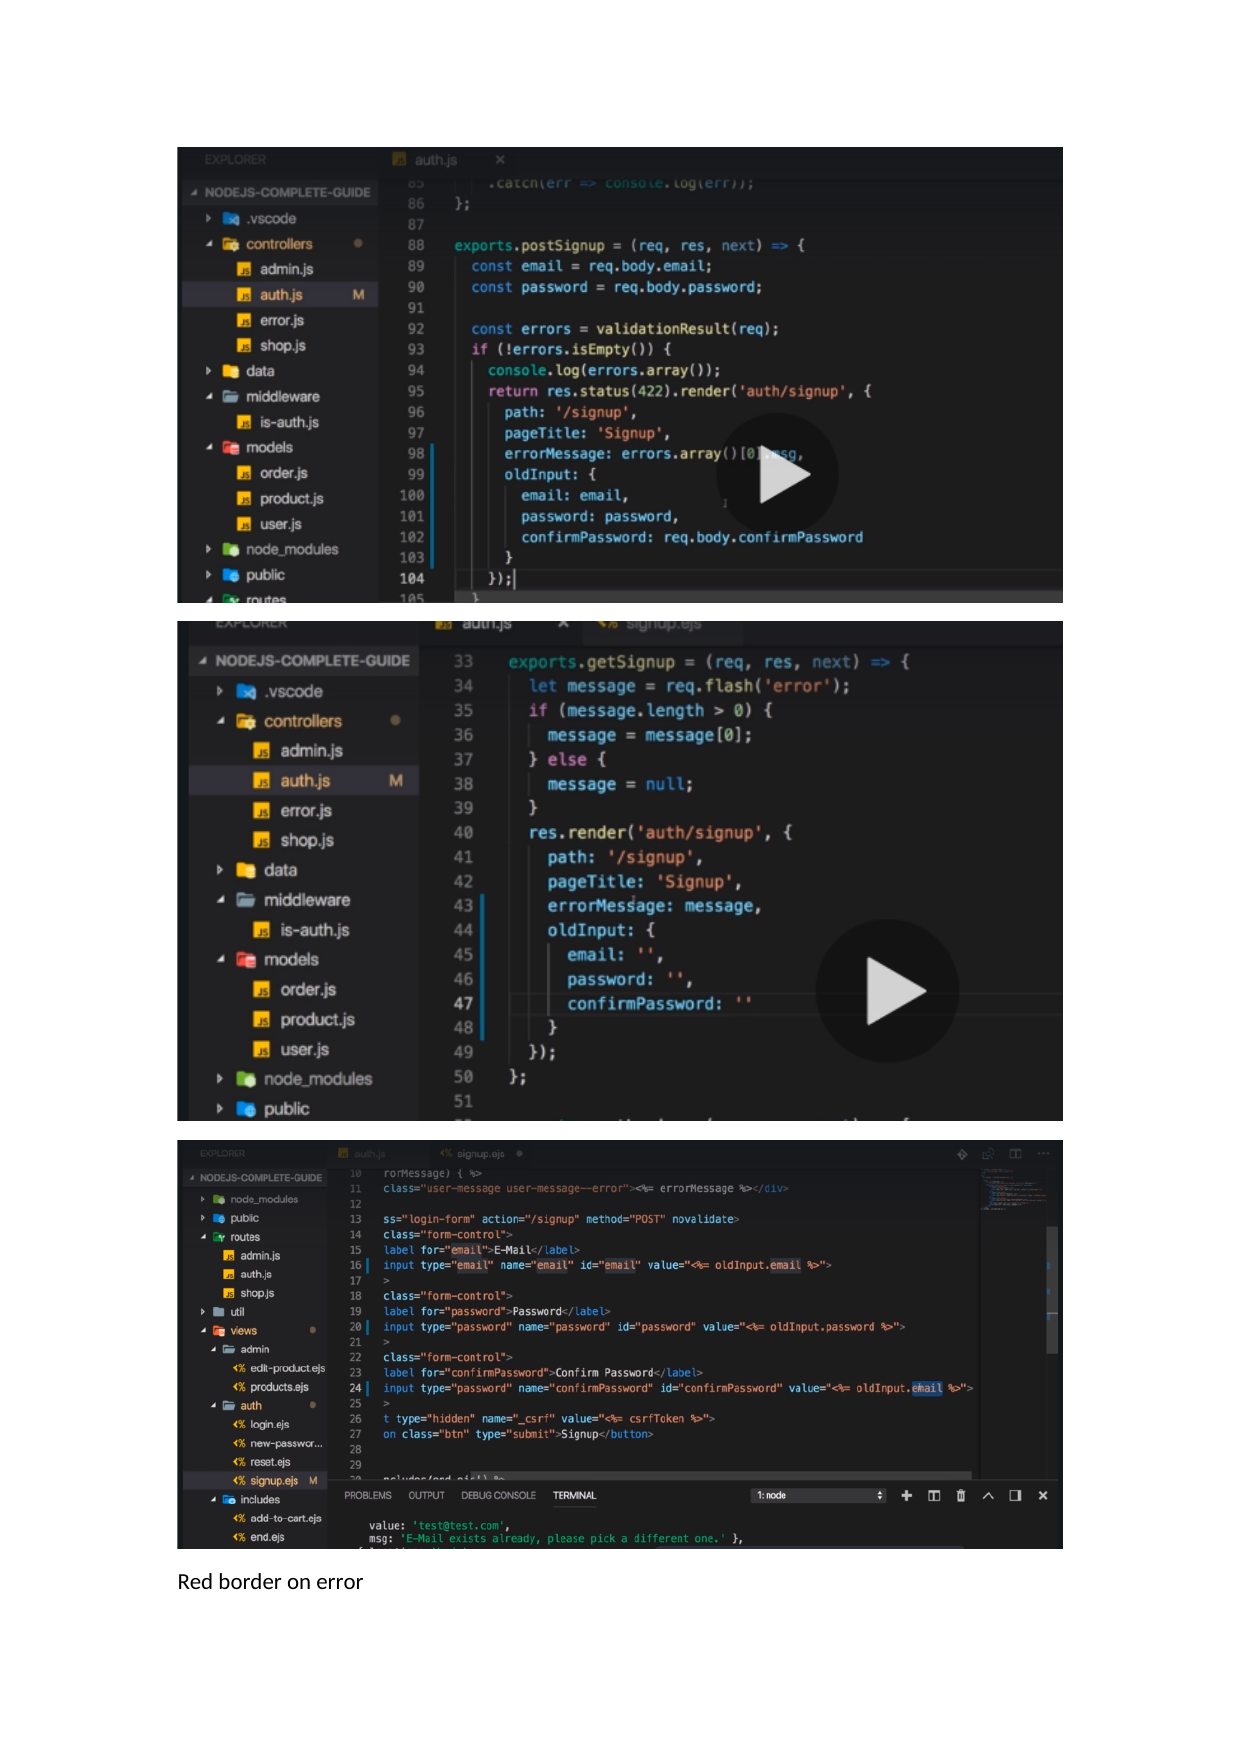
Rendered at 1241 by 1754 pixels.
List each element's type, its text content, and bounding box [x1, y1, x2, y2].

picture [177, 147, 1063, 603]
picture [177, 621, 1063, 1121]
picture [177, 1140, 1063, 1549]
text Red border on error [177, 1567, 1063, 1596]
